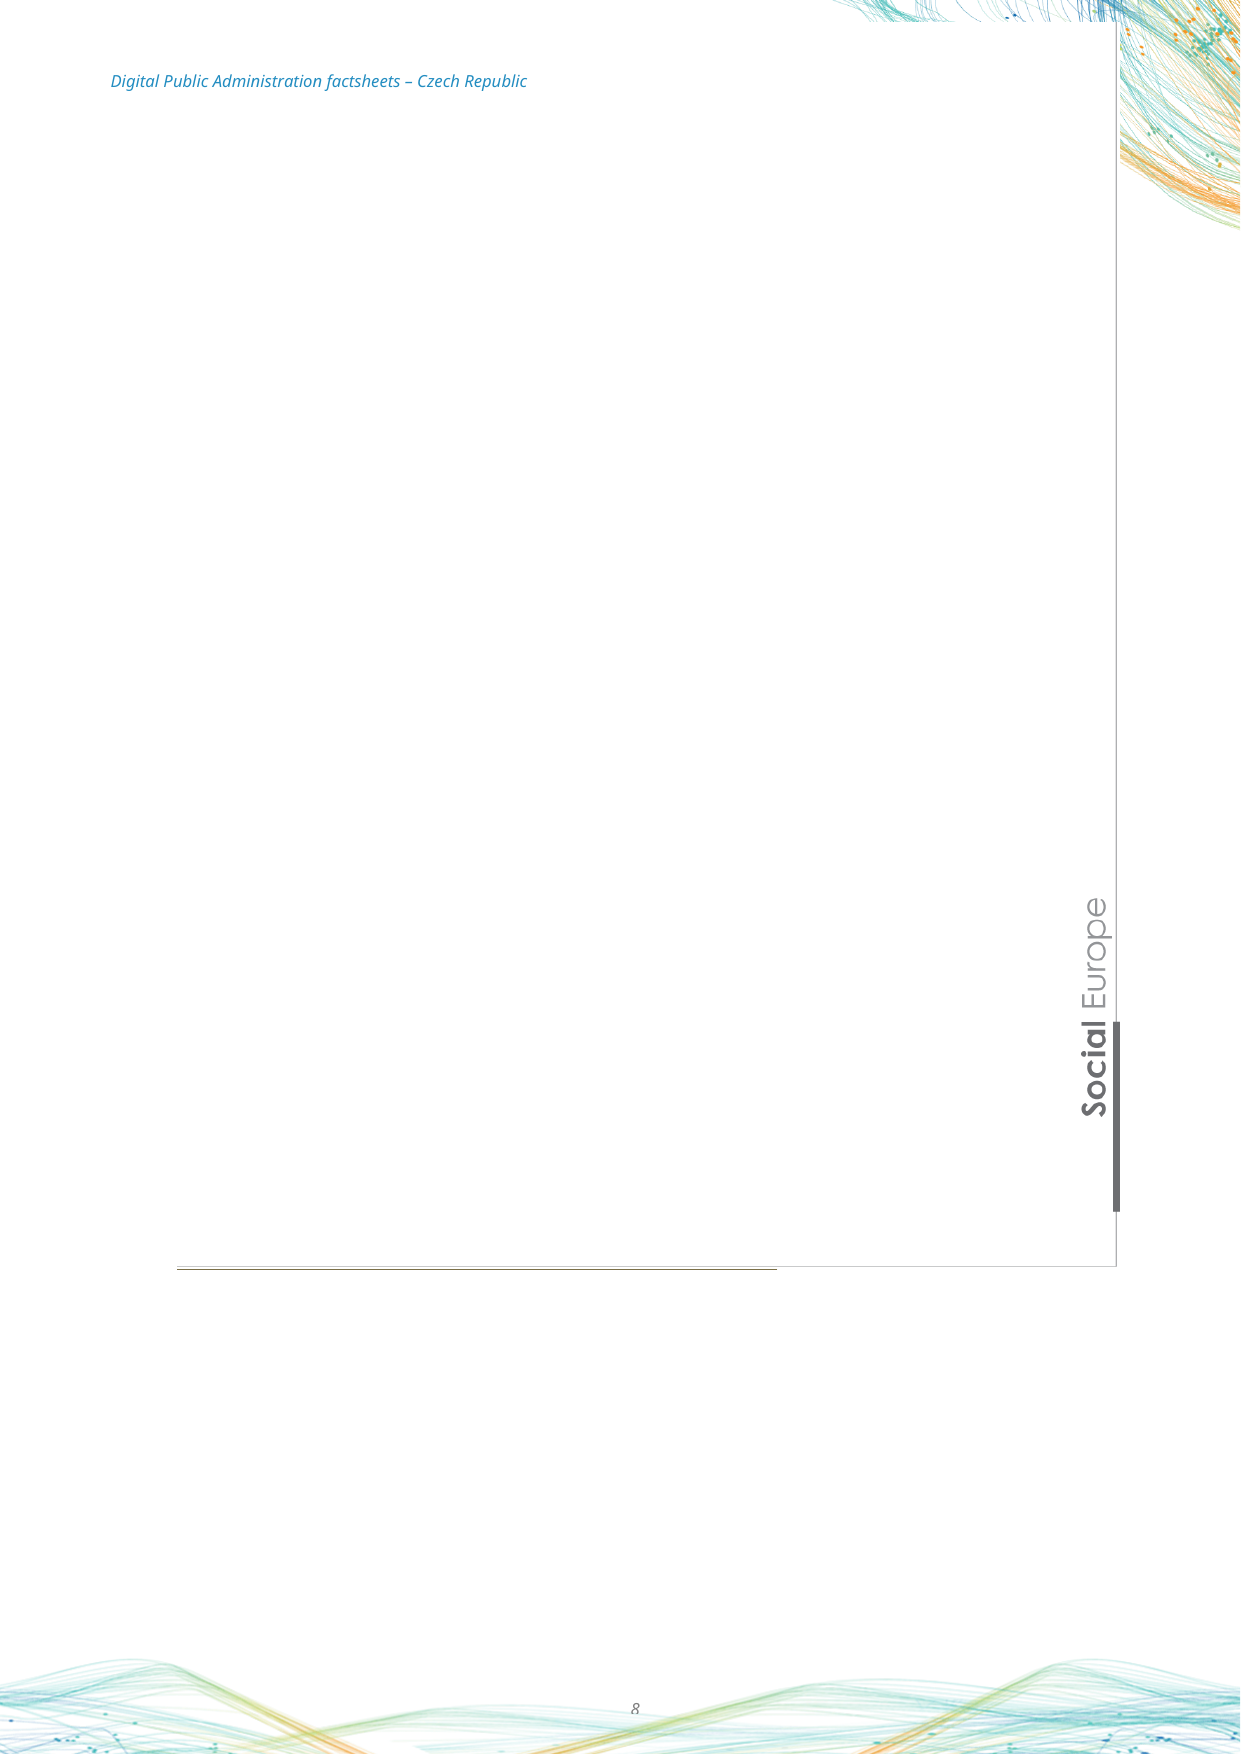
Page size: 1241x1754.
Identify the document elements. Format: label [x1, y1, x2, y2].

picture [177, 0, 1241, 1267]
picture [0, 1634, 1241, 1754]
